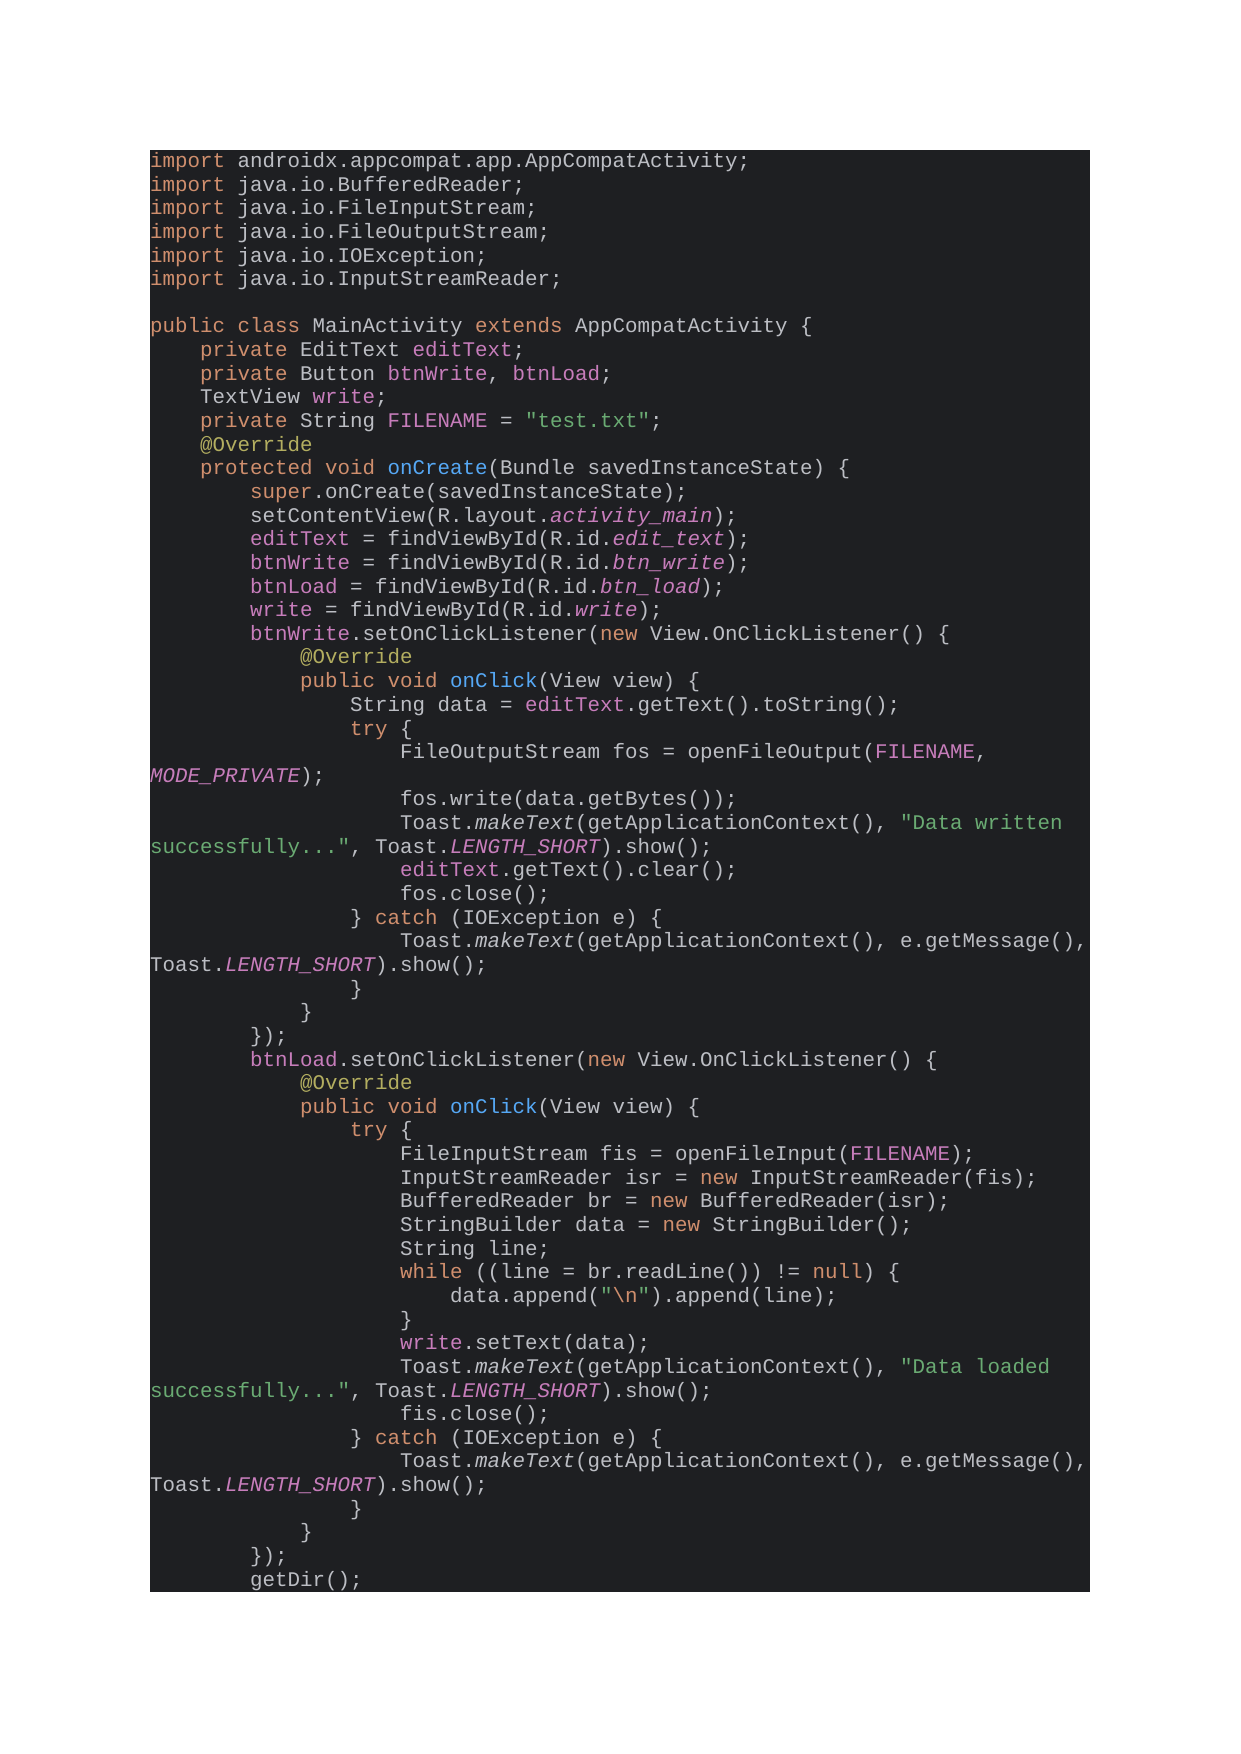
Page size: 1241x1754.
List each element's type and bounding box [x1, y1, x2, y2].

text [150, 150, 1090, 1592]
